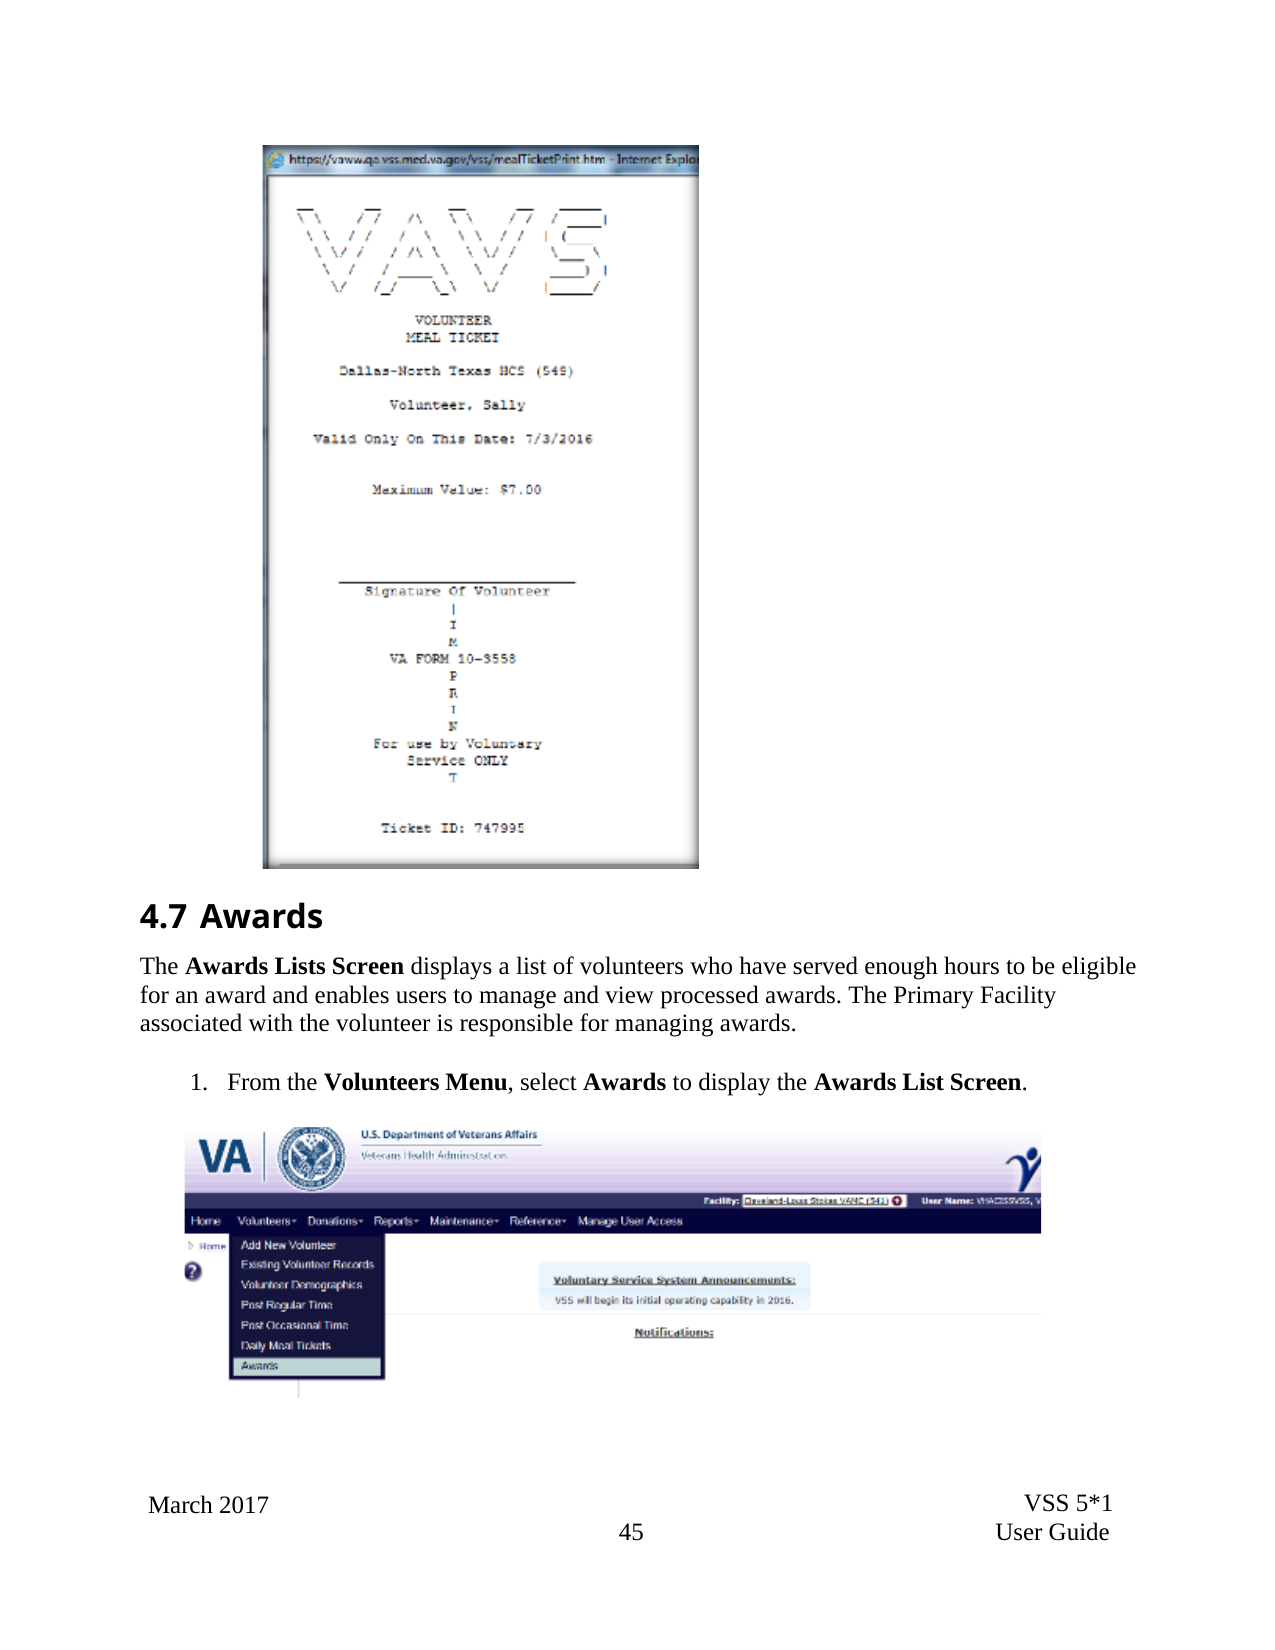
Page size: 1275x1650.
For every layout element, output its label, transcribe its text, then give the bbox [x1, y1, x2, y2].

picture [262, 145, 699, 869]
picture [184, 1127, 1042, 1398]
text The Awards Lists Screen displays a list of volunteers who have served enough hours to be eligible for an award and enables users to manage and view processed awards. The Primary Facility associated with the volunteer is responsible for managing awards. [139, 951, 1137, 1037]
list From the Volunteers Menu, select Awards to display the Awards List Screen. [189, 1067, 1137, 1096]
subtitle Awards [139, 893, 1137, 938]
